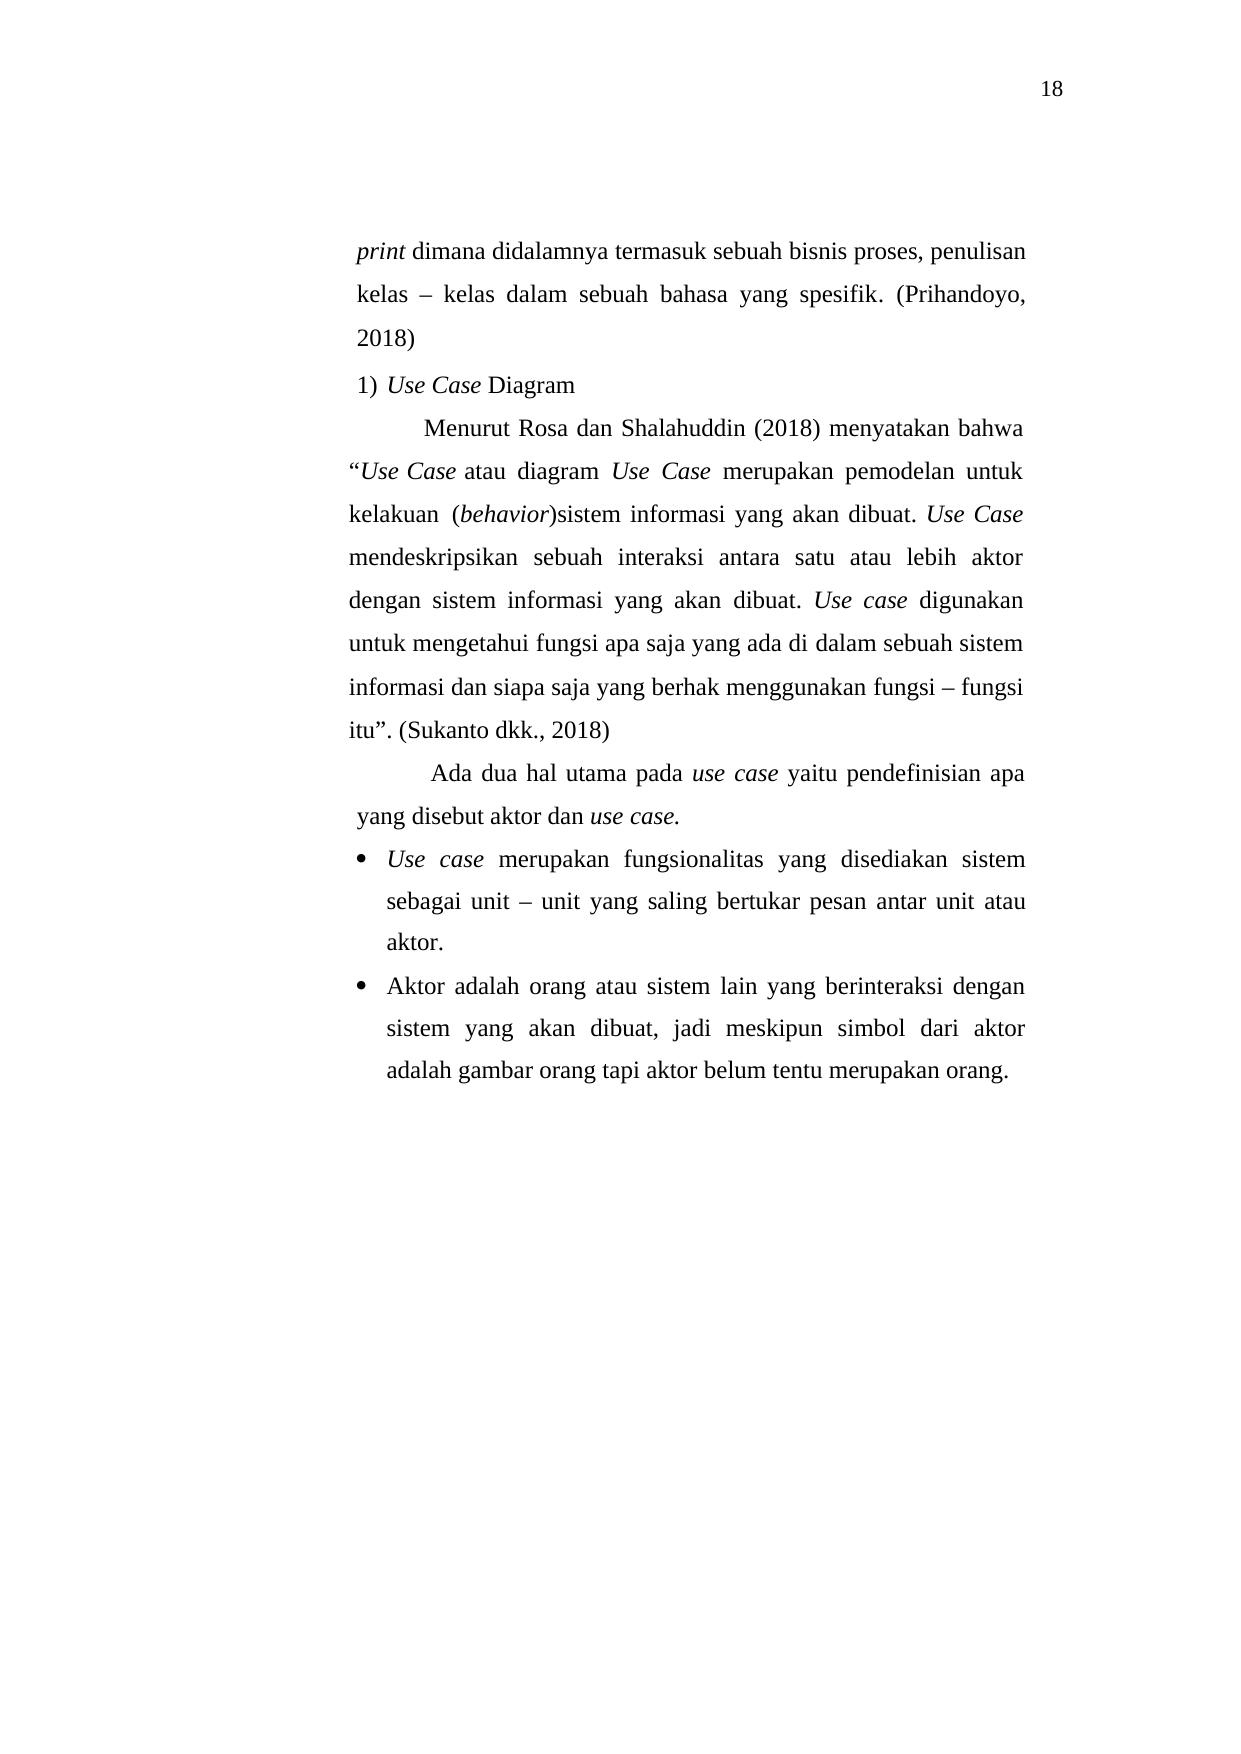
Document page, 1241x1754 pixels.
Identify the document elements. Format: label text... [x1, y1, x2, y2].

text Ada dua hal utama pada use case yaitu pendefinisian apa yang disebut aktor dan use case. [357, 758, 1025, 829]
list Use case merupakan fungsionalitas yang disediakan sistem sebagai unit – unit yang saling bertukar pesan antar unit atau aktor. [357, 844, 1026, 956]
list Use Case Diagram [357, 370, 1063, 399]
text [357, 236, 1026, 351]
text Menurut Rosa dan Shalahuddin (2018) menyatakan bahwa “Use Case atau diagram Use Case merupakan pemodelan untuk kelakuan (behavior)sistem informasi yang akan dibuat. Use Case mendeskripsikan sebuah interaksi antara satu atau lebih aktor dengan sistem informasi yang akan dibuat. Use case digunakan untuk mengetahui fungsi apa saja yang ada di dalam sebuah sistem informasi dan siapa saja yang berhak menggunakan fungsi – fungsi itu”. (Sukanto dkk., 2018) [349, 413, 1023, 743]
list Aktor adalah orang atau sistem lain yang berinteraksi dengan sistem yang akan dibuat, jadi meskipun simbol dari aktor adalah gambar orang tapi aktor belum tentu merupakan orang. [357, 971, 1026, 1084]
